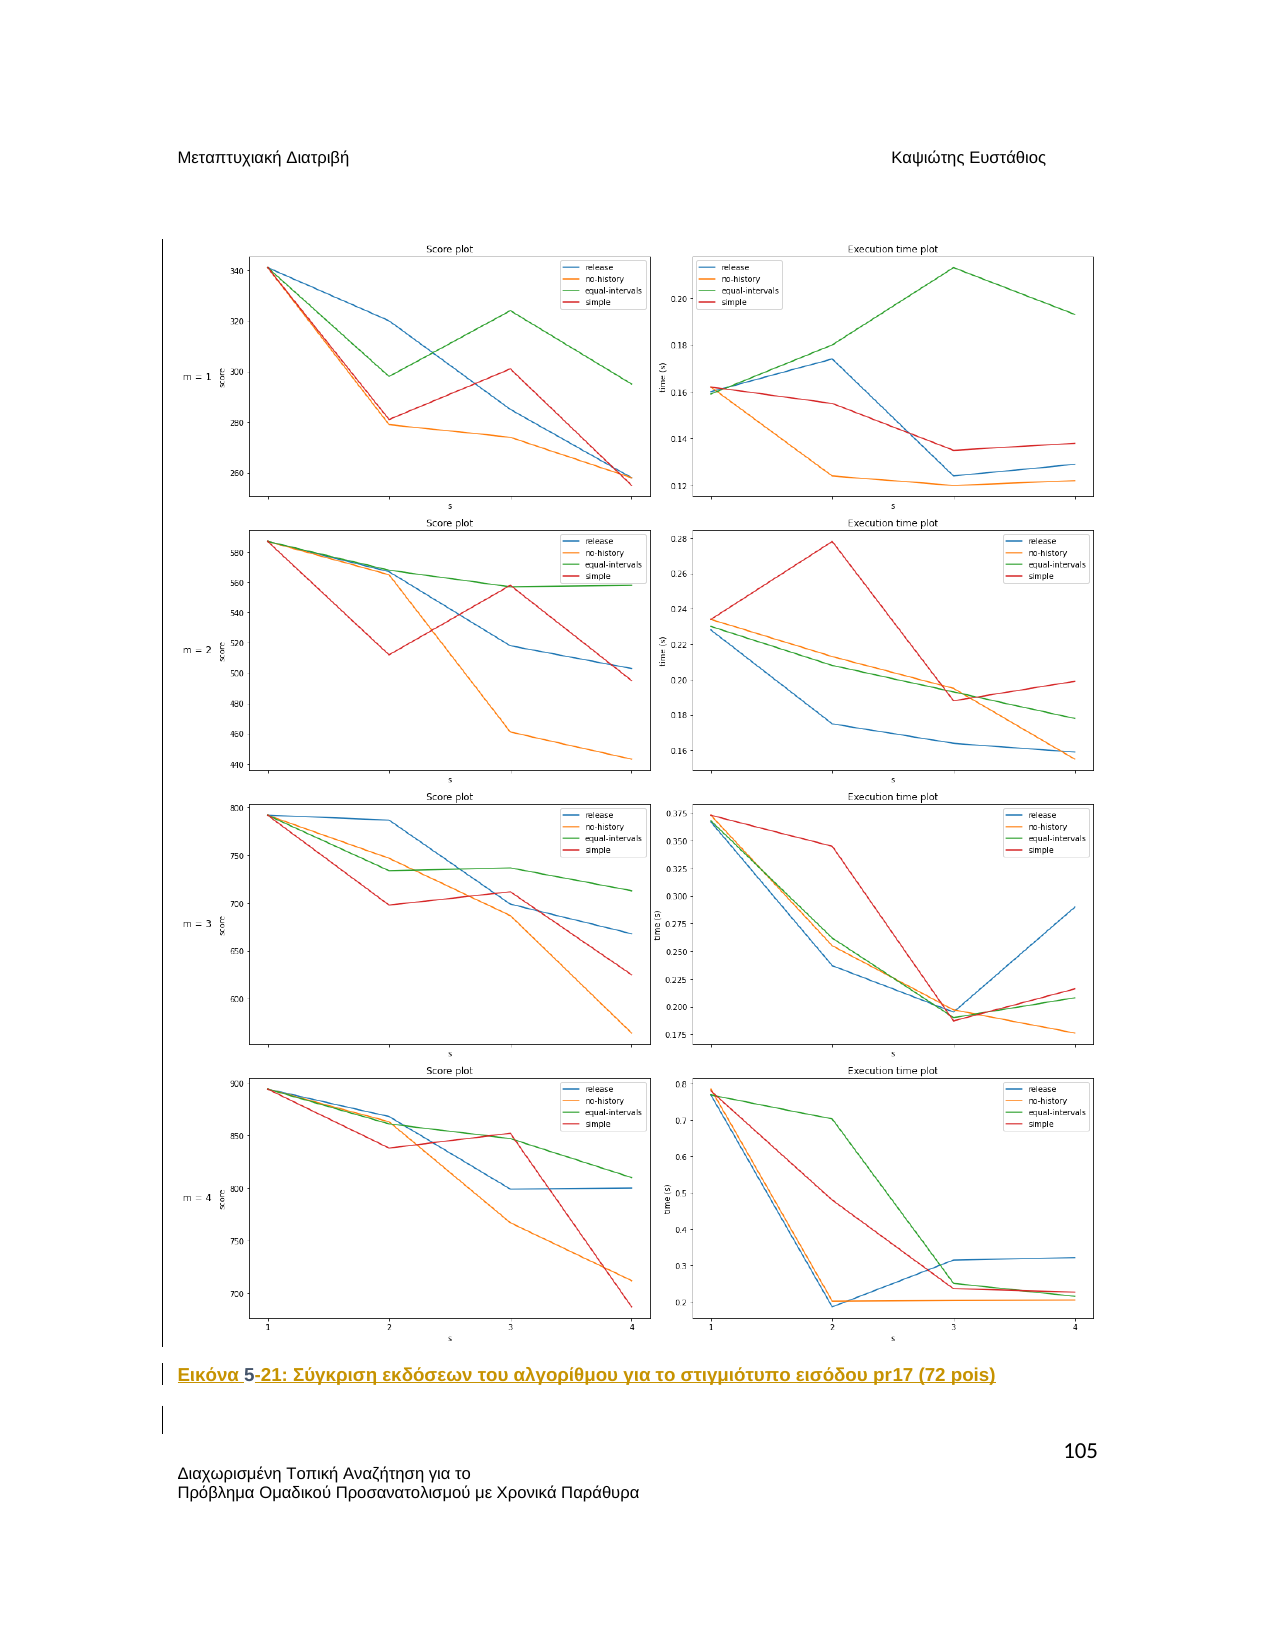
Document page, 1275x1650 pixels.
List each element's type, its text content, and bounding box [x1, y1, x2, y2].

text 5 [177, 1363, 1098, 1385]
picture [177, 239, 1098, 1347]
